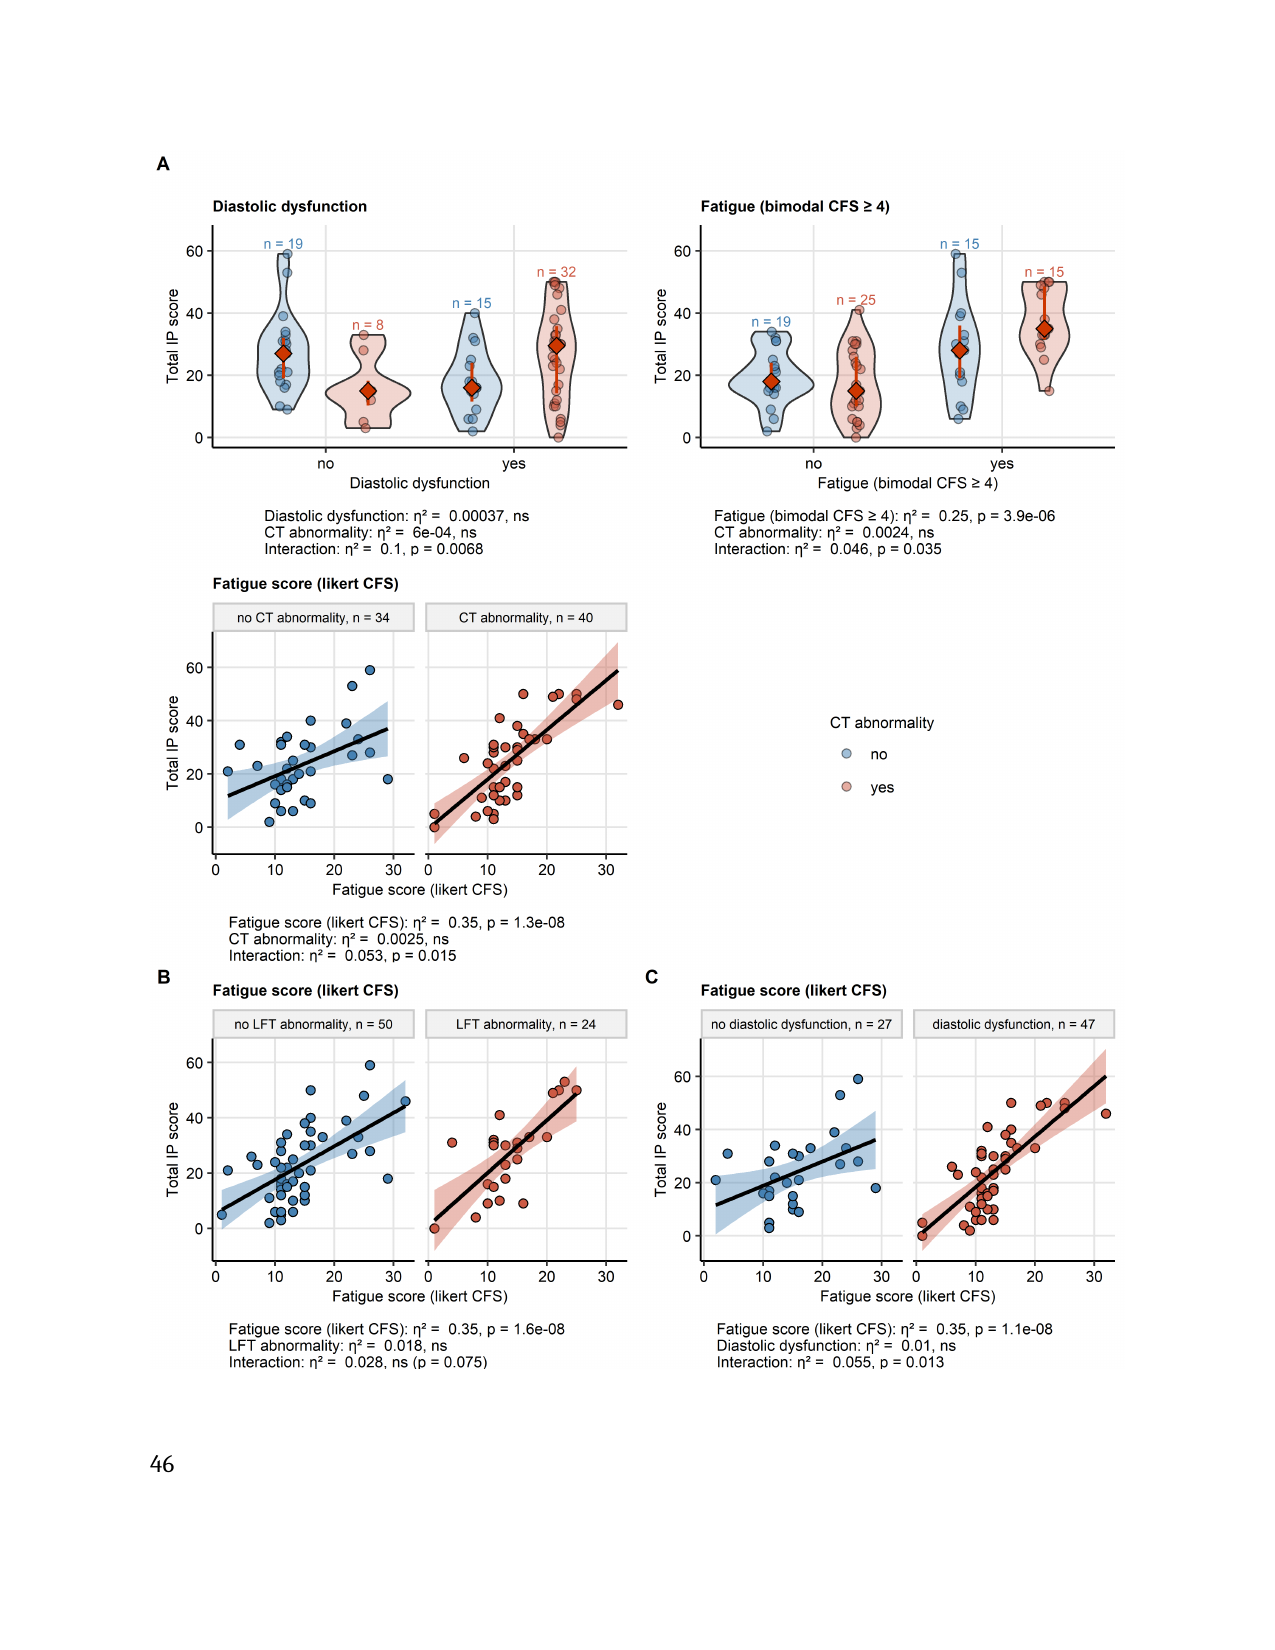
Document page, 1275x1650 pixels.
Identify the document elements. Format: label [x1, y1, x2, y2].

picture [150, 150, 1125, 1369]
